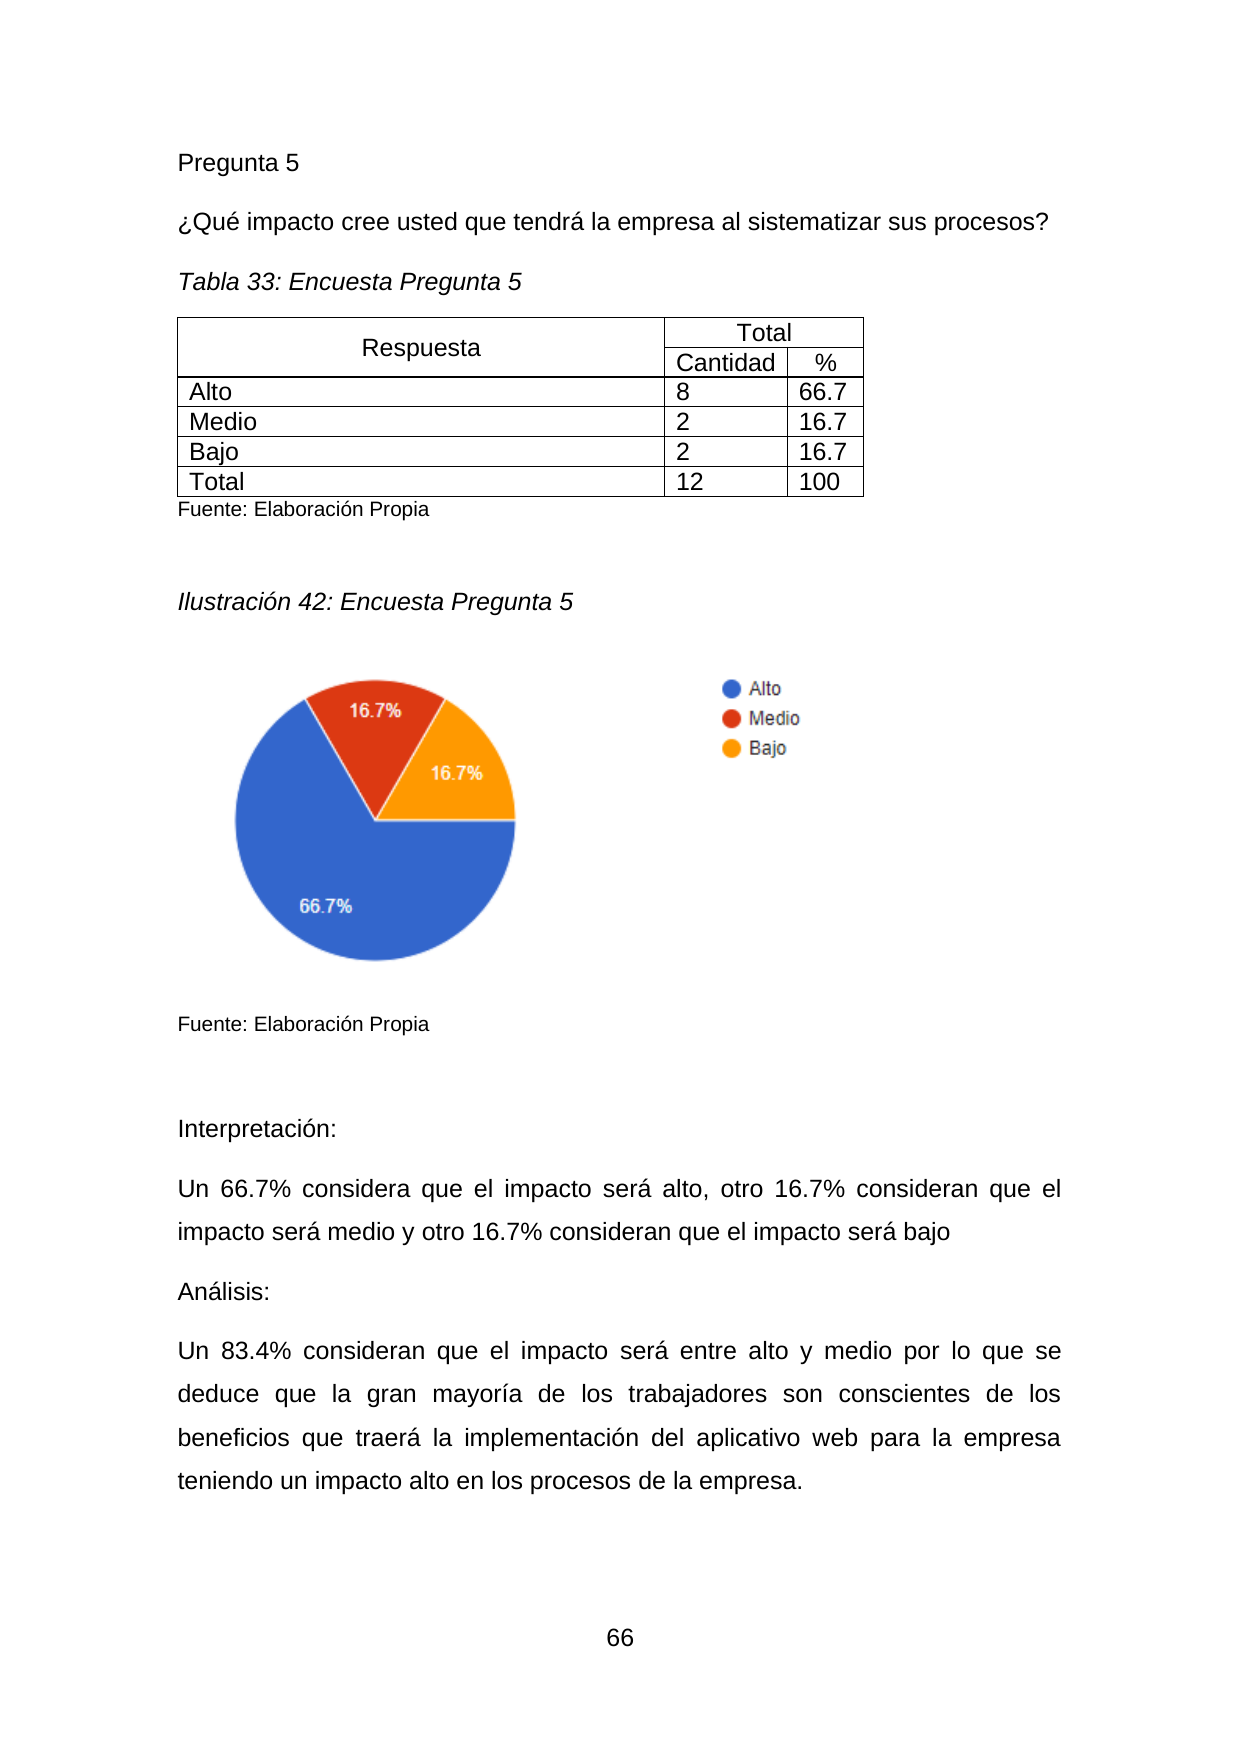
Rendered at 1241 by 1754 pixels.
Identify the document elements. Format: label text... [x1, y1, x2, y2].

table_cell Bajo [178, 437, 664, 466]
text Tabla 33: Encuesta Pregunta 5 [177, 267, 1063, 296]
text Análisis: [177, 1277, 1063, 1305]
table_cell 2 [665, 407, 787, 436]
table_cell % [788, 348, 863, 376]
text ¿Qué impacto cree usted que tendrá la empresa al sistematizar sus procesos? [177, 207, 1063, 236]
table_header Total [665, 318, 863, 347]
table_cell 16.7 [788, 437, 863, 466]
text Ilustración 42: Encuesta Pregunta 5 [177, 587, 1063, 616]
text Fuente: Elaboración Propia [177, 497, 1063, 521]
table_header Respuesta [178, 318, 664, 376]
table_cell Total [178, 467, 664, 496]
text Fuente: Elaboración Propia [177, 1012, 1063, 1036]
text Un 66.7% considera que el impacto será alto, otro 16.7% consideran que el impacto será medio y otro 16.7% consideran que el impacto será bajo [177, 1174, 1063, 1246]
text Pregunta 5 [177, 148, 1063, 176]
table_cell 66.7 [788, 378, 863, 406]
table_cell Alto [178, 378, 664, 406]
table_cell 100 [788, 467, 863, 496]
text Interpretación: [177, 1114, 1063, 1143]
text Un 83.4% consideran que el impacto será entre alto y medio por lo que se deduce que la gran mayoría de los trabajadores son conscientes de los beneficios que traerá la implementación del aplicativo web para la empresa teniendo un impacto alto en los procesos de la empresa. [177, 1336, 1063, 1494]
table_cell Medio [178, 407, 664, 436]
table_cell 16.7 [788, 407, 863, 436]
table_cell Cantidad [665, 348, 787, 376]
table_cell 2 [665, 437, 787, 466]
table_cell 12 [665, 467, 787, 496]
table_cell 8 [665, 378, 787, 406]
